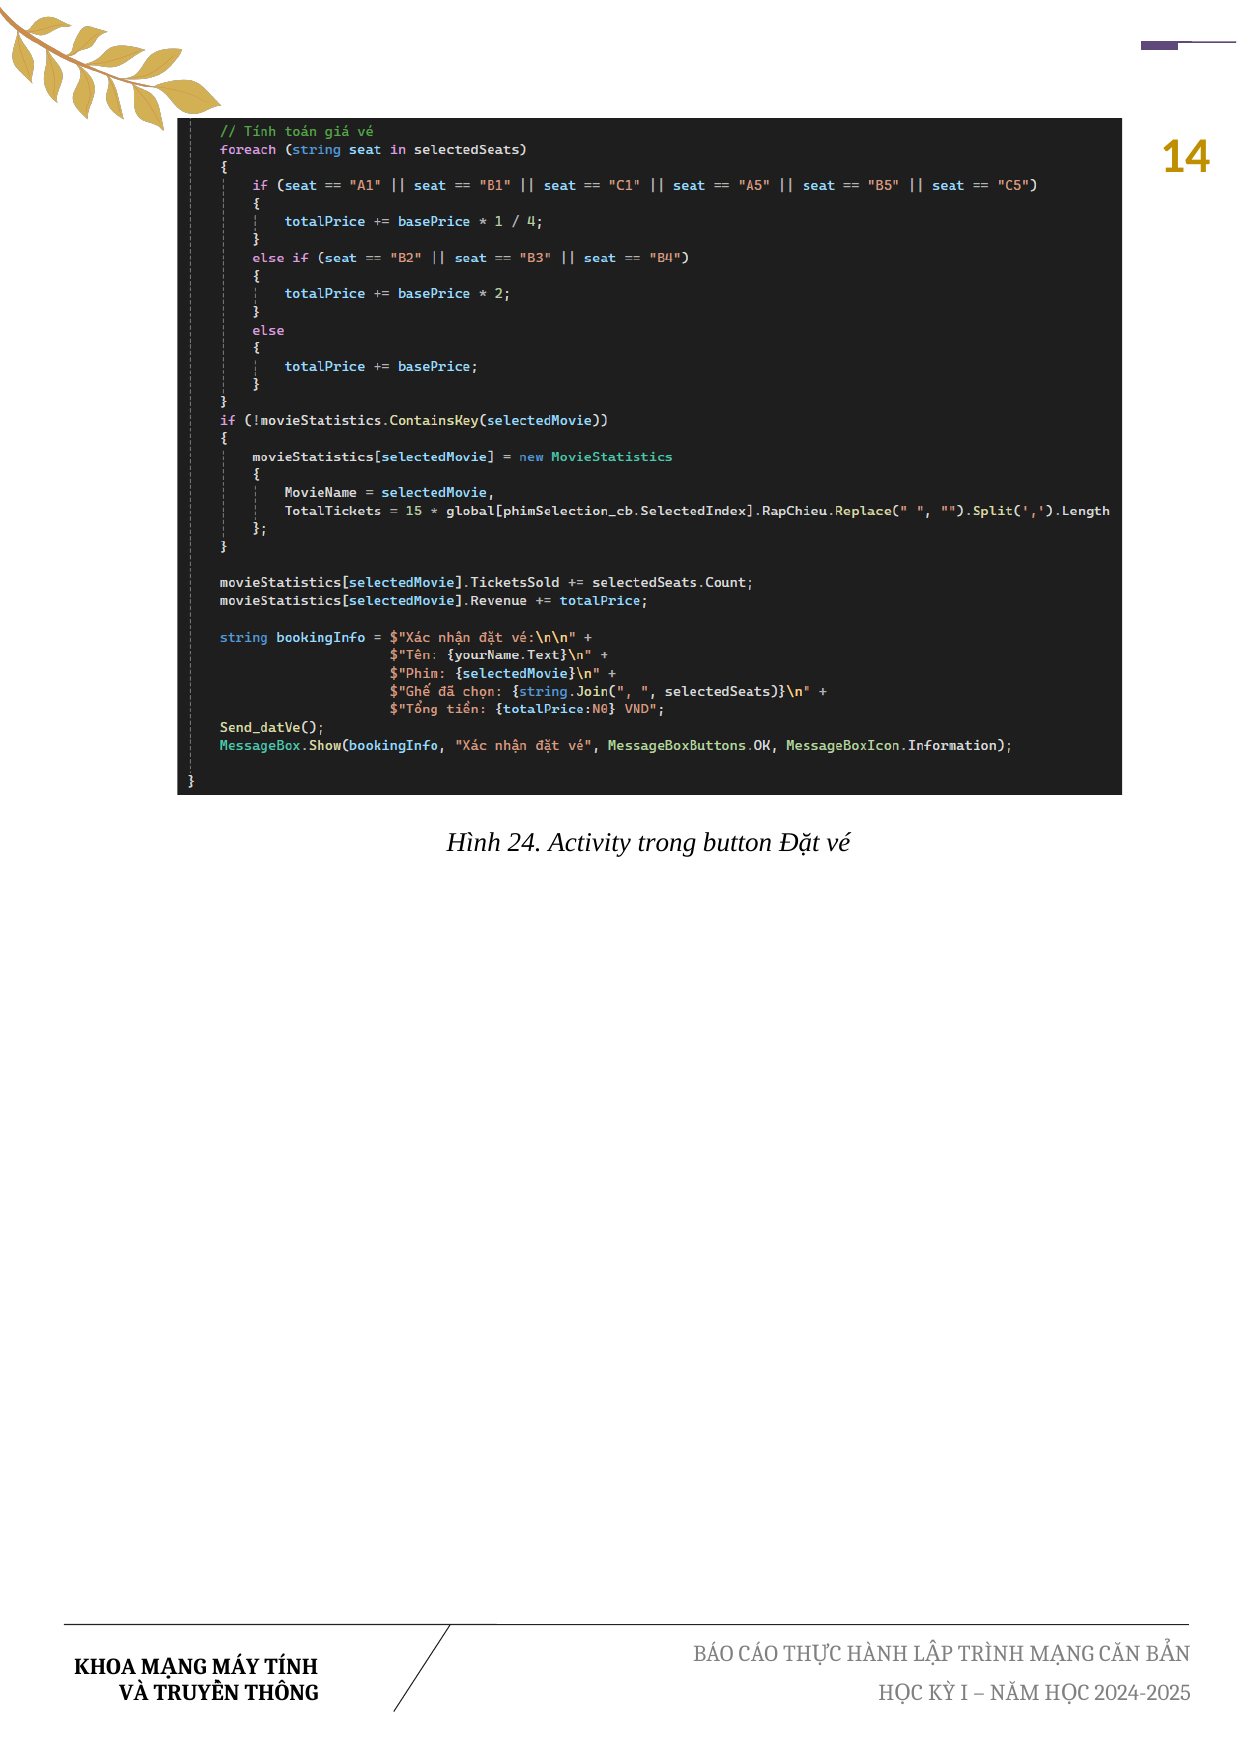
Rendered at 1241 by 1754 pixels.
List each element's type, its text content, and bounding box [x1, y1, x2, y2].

picture [0, 0, 1123, 795]
